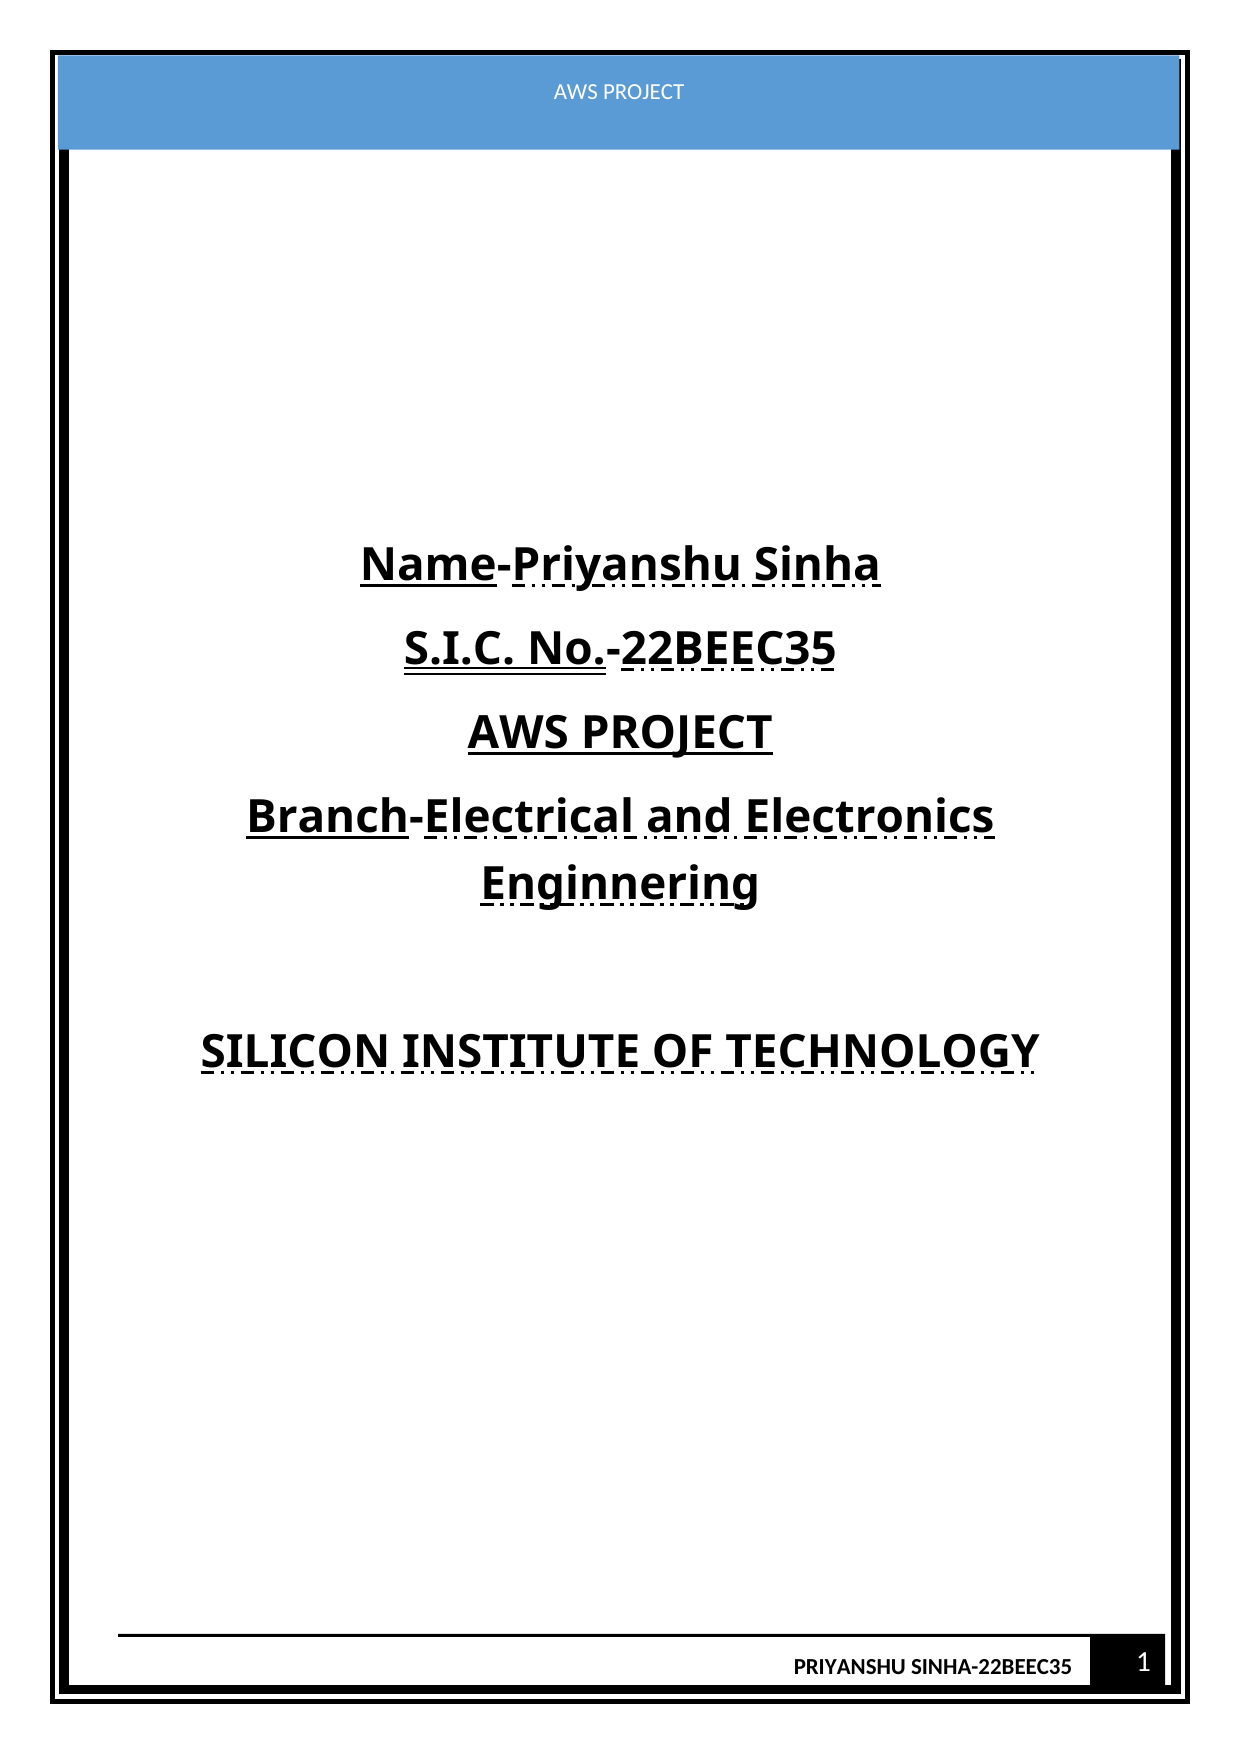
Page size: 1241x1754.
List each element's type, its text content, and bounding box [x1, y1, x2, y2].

text Name-Priyanshu Sinha [150, 531, 1090, 594]
text Branch-Electrical and Electronics Enginnering [150, 783, 1090, 913]
text AWS PROJECT [150, 699, 1090, 762]
text SILICON INSTITUTE OF TECHNOLOGY [150, 1018, 1090, 1081]
text S.I.C. No.-22BEEC35 [150, 615, 1090, 678]
